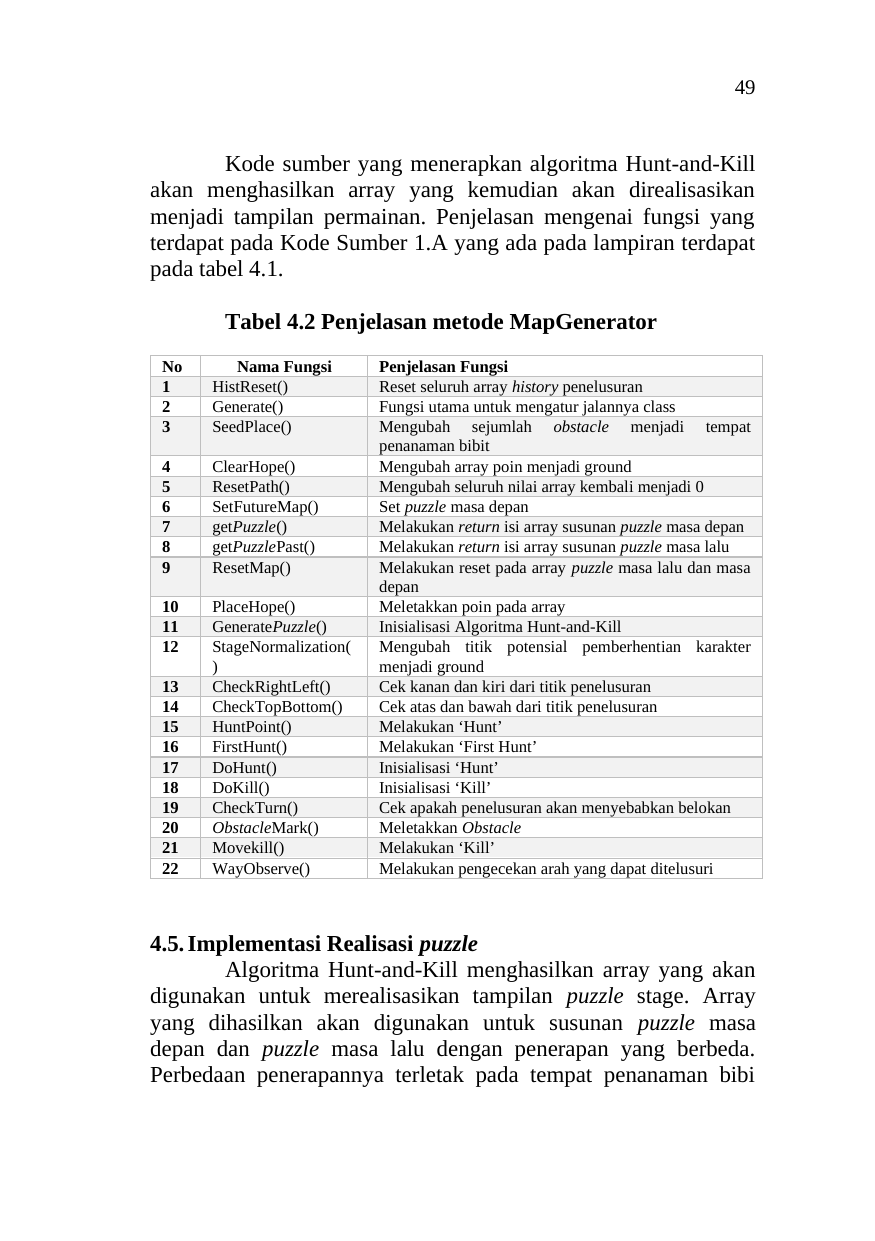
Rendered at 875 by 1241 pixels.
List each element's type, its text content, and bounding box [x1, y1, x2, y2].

table_cell 15 [151, 717, 200, 736]
table_cell Generate() [201, 397, 367, 416]
table_cell GeneratePuzzle() [201, 617, 367, 636]
table_cell SetFutureMap() [201, 497, 367, 516]
table_cell Meletakkan poin pada array [368, 597, 762, 616]
table_cell 5 [151, 477, 200, 496]
table_cell Reset seluruh array history penelusuran [368, 377, 762, 396]
table_cell Cek apakah penelusuran akan menyebabkan belokan [368, 798, 762, 817]
table_cell Fungsi utama untuk mengatur jalannya class [368, 397, 762, 416]
table_cell ClearHope() [201, 456, 367, 476]
table_cell 8 [151, 537, 200, 556]
table_cell CheckTurn() [201, 798, 367, 817]
table_cell Mengubah array poin menjadi ground [368, 456, 762, 476]
table_cell Set puzzle masa depan [368, 497, 762, 516]
table_cell Inisialisasi Algoritma Hunt-and-Kill [368, 617, 762, 636]
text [150, 956, 756, 1088]
table_cell DoHunt() [201, 758, 367, 777]
table_cell StageNormalization() [201, 637, 367, 676]
table_cell 22 [151, 859, 200, 878]
table_cell 20 [151, 818, 200, 837]
table_cell SeedPlace() [201, 417, 367, 455]
table_cell 6 [151, 497, 200, 516]
table_cell 13 [151, 677, 200, 696]
table_cell WayObserve() [201, 859, 367, 878]
table_cell Movekill() [201, 838, 367, 857]
table_cell 2 [151, 397, 200, 416]
table_cell getPuzzlePast() [201, 537, 367, 556]
table_cell 16 [151, 737, 200, 756]
table_cell Inisialisasi ‘Hunt’ [368, 758, 762, 777]
table_cell 4 [151, 456, 200, 476]
table_cell Melakukan pengecekan arah yang dapat ditelusuri [368, 859, 762, 878]
table_cell FirstHunt() [201, 737, 367, 756]
table_cell 7 [151, 517, 200, 536]
table_cell ObstacleMark() [201, 818, 367, 837]
table_cell ResetPath() [201, 477, 367, 496]
table_cell CheckTopBottom() [201, 697, 367, 716]
table_cell 12 [151, 637, 200, 676]
table_cell ResetMap() [201, 558, 367, 596]
table_cell CheckRightLeft() [201, 677, 367, 696]
table_cell 11 [151, 617, 200, 636]
table_cell Mengubah titik potensial pemberhentian karakter menjadi ground [368, 637, 762, 676]
table_cell 18 [151, 778, 200, 797]
table_cell Mengubah sejumlah obstacle menjadi tempat penanaman bibit [368, 417, 762, 455]
table_header Nama Fungsi [201, 356, 367, 376]
table_cell 3 [151, 417, 200, 455]
table_cell Melakukan ‘Kill’ [368, 838, 762, 857]
table_cell Melakukan ‘First Hunt’ [368, 737, 762, 756]
table_header Penjelasan Fungsi [368, 356, 762, 376]
table_cell 9 [151, 558, 200, 596]
text Kode sumber yang menerapkan algoritma Hunt-and-Kill akan menghasilkan array yang kemudian akan direalisasikan menjadi tampilan permainan. Penjelasan mengenai fungsi yang terdapat pada Kode Sumber 1.A yang ada pada lampiran terdapat pada tabel 4.1. [150, 150, 756, 282]
table_cell Inisialisasi ‘Kill’ [368, 778, 762, 797]
table_cell Meletakkan Obstacle [368, 818, 762, 837]
table_cell 17 [151, 758, 200, 777]
table_cell 19 [151, 798, 200, 817]
subtitle Implementasi Realisasi puzzle [150, 930, 756, 956]
table_cell 14 [151, 697, 200, 716]
table_cell Mengubah seluruh nilai array kembali menjadi 0 [368, 477, 762, 496]
table_cell HistReset() [201, 377, 367, 396]
table_cell 21 [151, 838, 200, 857]
table_cell getPuzzle() [201, 517, 367, 536]
table_cell HuntPoint() [201, 717, 367, 736]
table_cell Melakukan reset pada array puzzle masa lalu dan masa depan [368, 558, 762, 596]
table_cell DoKill() [201, 778, 367, 797]
table_cell Melakukan return isi array susunan puzzle masa lalu [368, 537, 762, 556]
table_header No [151, 356, 200, 376]
table_cell Melakukan ‘Hunt’ [368, 717, 762, 736]
table_cell PlaceHope() [201, 597, 367, 616]
table_cell 1 [151, 377, 200, 396]
table_cell Cek kanan dan kiri dari titik penelusuran [368, 677, 762, 696]
table_cell Cek atas dan bawah dari titik penelusuran [368, 697, 762, 716]
table_cell Melakukan return isi array susunan puzzle masa depan [368, 517, 762, 536]
table_cell 10 [151, 597, 200, 616]
